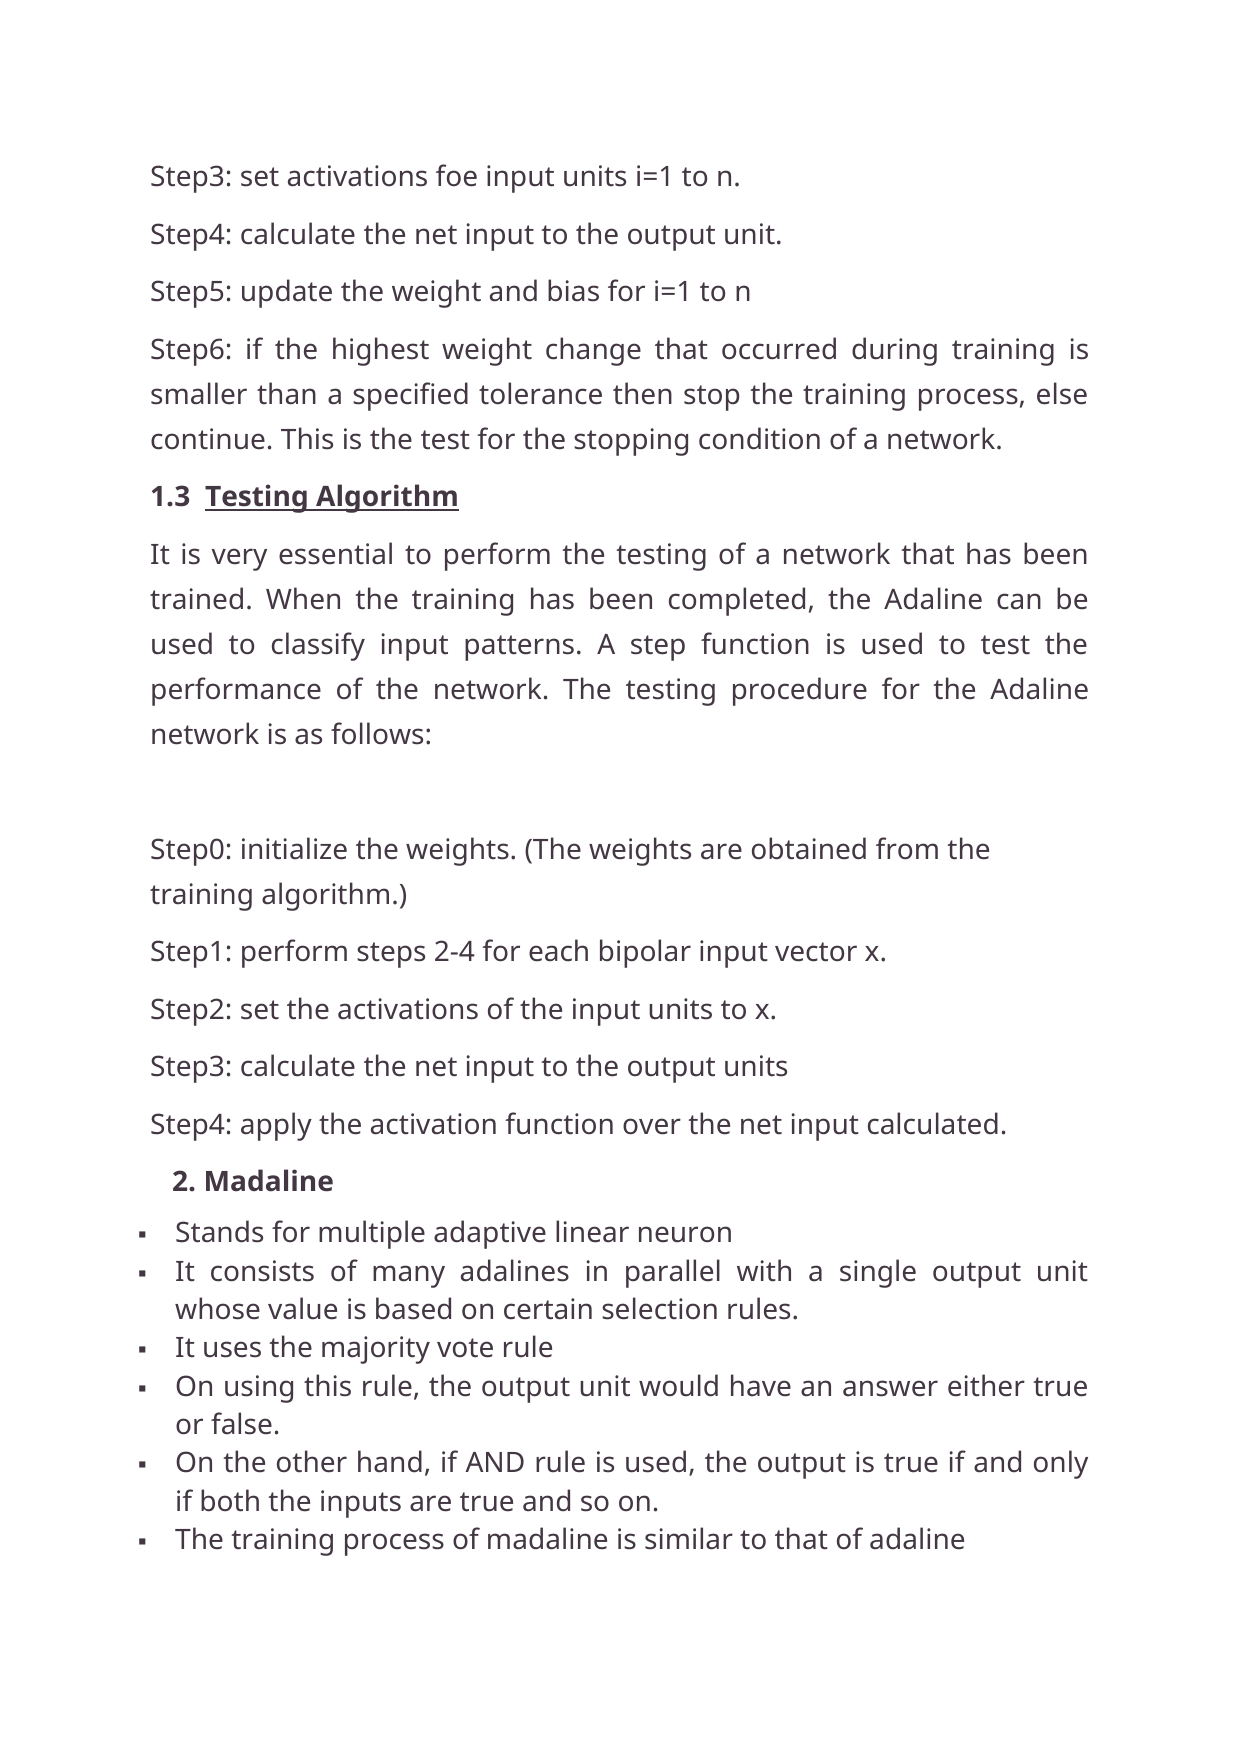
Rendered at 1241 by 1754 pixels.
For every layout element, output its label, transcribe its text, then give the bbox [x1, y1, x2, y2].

list On using this rule, the output unit would have an answer either true or false. [137, 1366, 1090, 1442]
text Step2: set the activations of the input units to x. [150, 982, 1090, 1027]
list The training process of madaline is similar to that of adaline [137, 1519, 1090, 1557]
list It consists of many adalines in parallel with a single output unit whose value is based on certain selection rules. [137, 1251, 1090, 1327]
text 2. Madaline [150, 1155, 1090, 1200]
list On the other hand, if AND rule is used, the output is true if and only if both the inputs are true and so on. [137, 1442, 1090, 1519]
text Step3: set activations foe input units i=1 to n. [150, 150, 1090, 195]
text 1.3 Testing Algorithm [150, 470, 1090, 515]
text Step5: update the weight and bias for i=1 to n [150, 265, 1090, 310]
text Step1: perform steps 2-4 for each bipolar input vector x. [150, 925, 1090, 970]
text Step0: initialize the weights. (The weights are obtained from the training algorithm.) [150, 822, 1090, 912]
list Stands for multiple adaptive linear neuron [137, 1212, 1090, 1251]
text It is very essential to perform the testing of a network that has been trained. When the training has been completed, the Adaline can be used to classify input patterns. A step function is used to test the performance of the network. The testing procedure for the Adaline network is as follows: [150, 527, 1090, 752]
text Step4: calculate the net input to the output unit. [150, 207, 1090, 252]
text Step4: apply the activation function over the net input calculated. [150, 1097, 1090, 1142]
text Step3: calculate the net input to the output units [150, 1040, 1090, 1085]
list It uses the majority vote rule [137, 1327, 1090, 1366]
text Step6: if the highest weight change that occurred during training is smaller than a specified tolerance then stop the training process, else continue. This is the test for the stopping condition of a network. [150, 322, 1090, 457]
